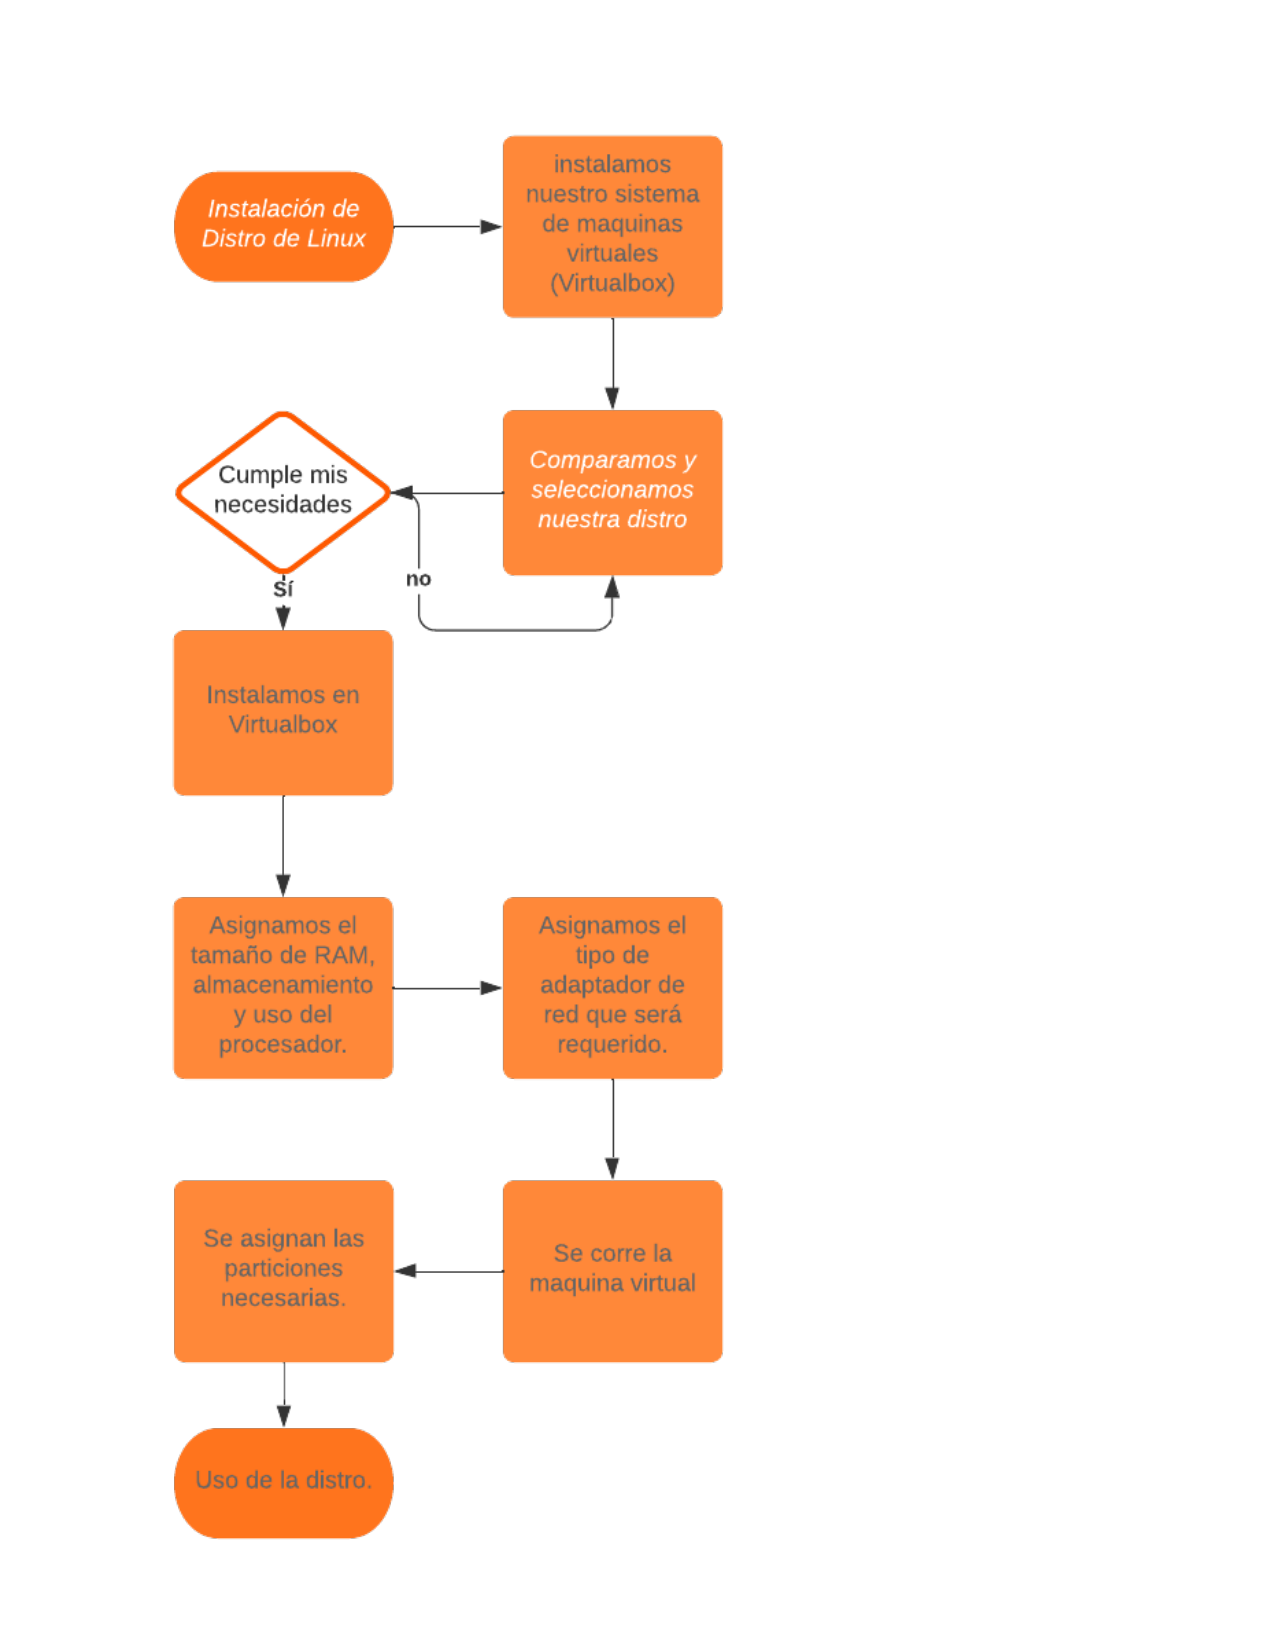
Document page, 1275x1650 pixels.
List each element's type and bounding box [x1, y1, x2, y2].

picture [75, 103, 764, 1547]
